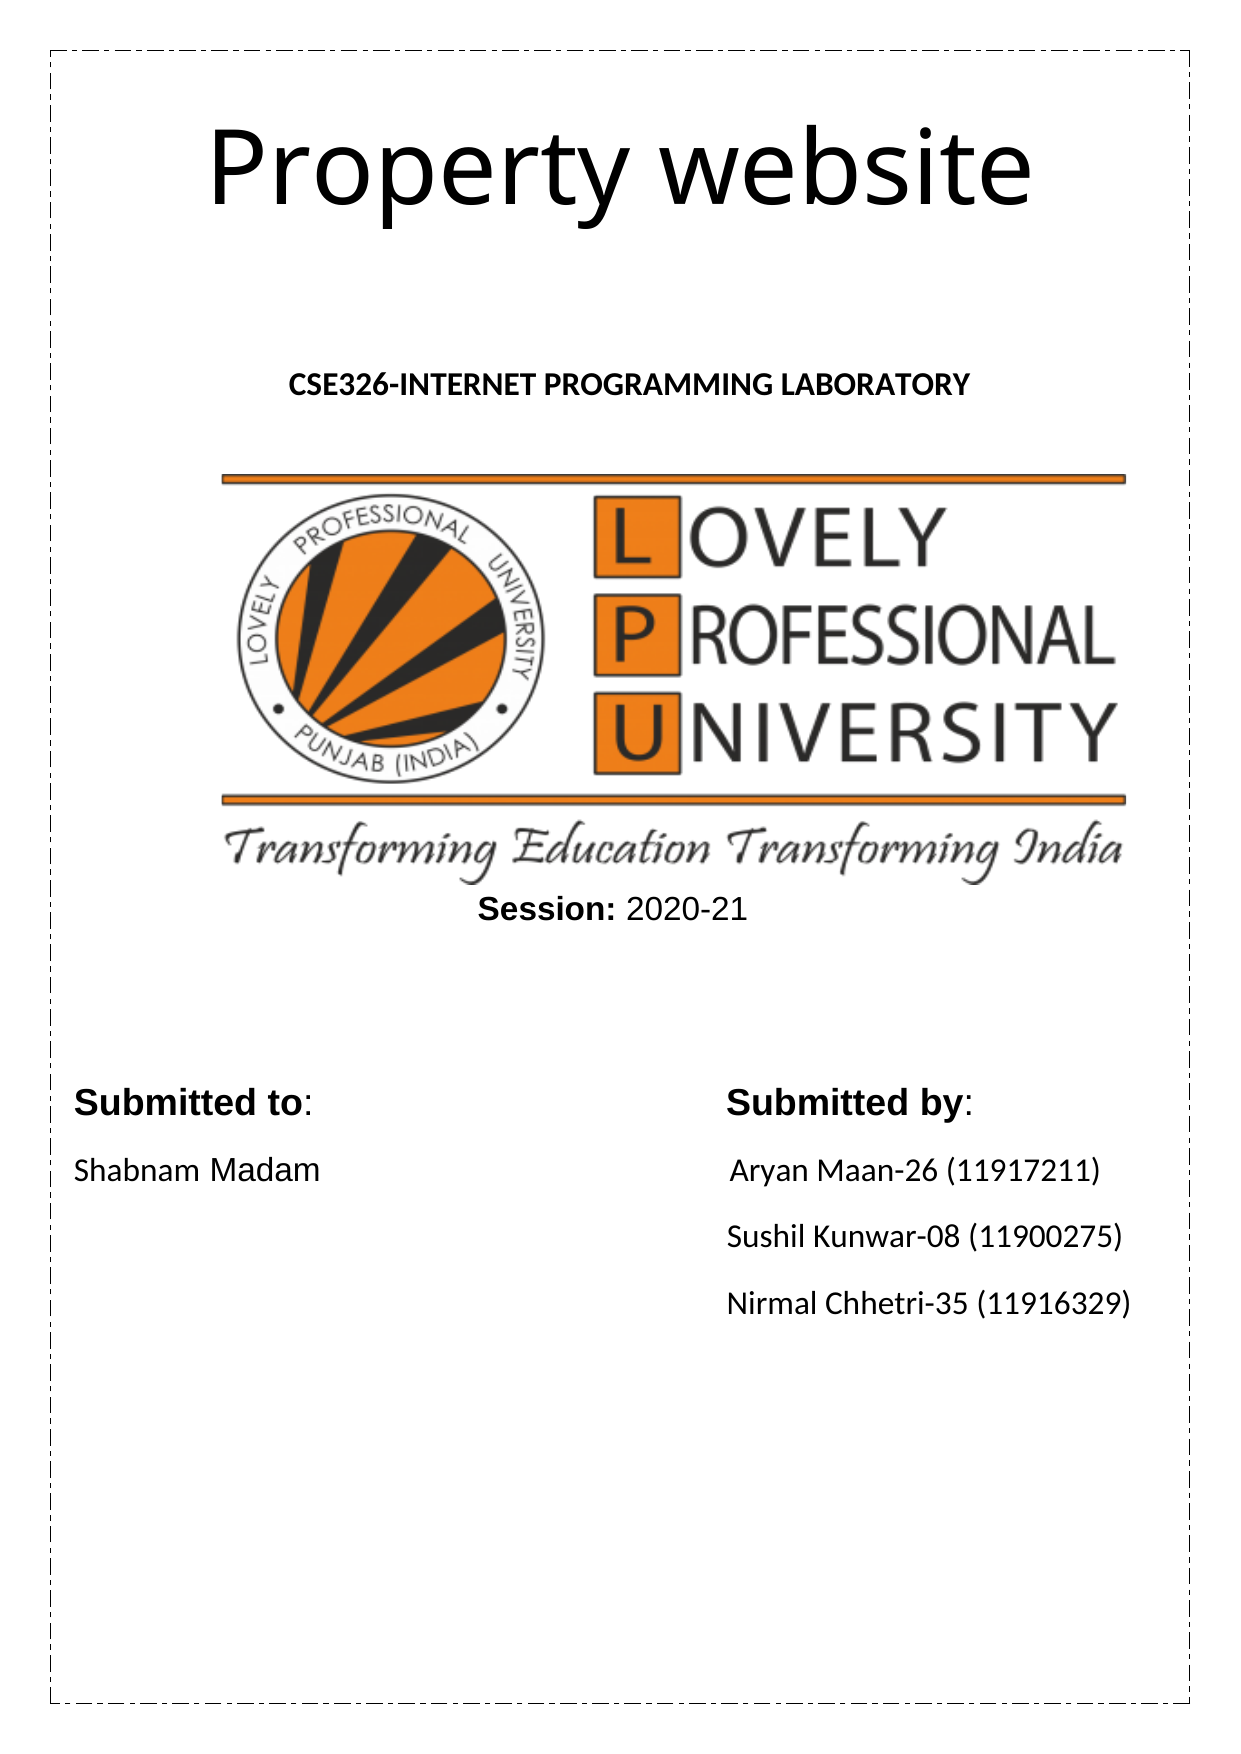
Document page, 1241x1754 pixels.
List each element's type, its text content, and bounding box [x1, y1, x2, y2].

text Shabnam Madam Aryan Maan-26 (11917211) [74, 1149, 1152, 1189]
text Submitted to: Submitted by: [74, 1081, 1152, 1124]
text Nirmal Chhetri-35 (11916329) [74, 1282, 1152, 1323]
text Session: 2020-21 [74, 889, 1152, 927]
text CSE326-INTERNET PROGRAMMING LABORATORY [74, 363, 1152, 404]
text Sushil Kunwar-08 (11900275) [74, 1215, 1152, 1256]
picture [221, 474, 1127, 885]
text Property website [161, 96, 1081, 232]
